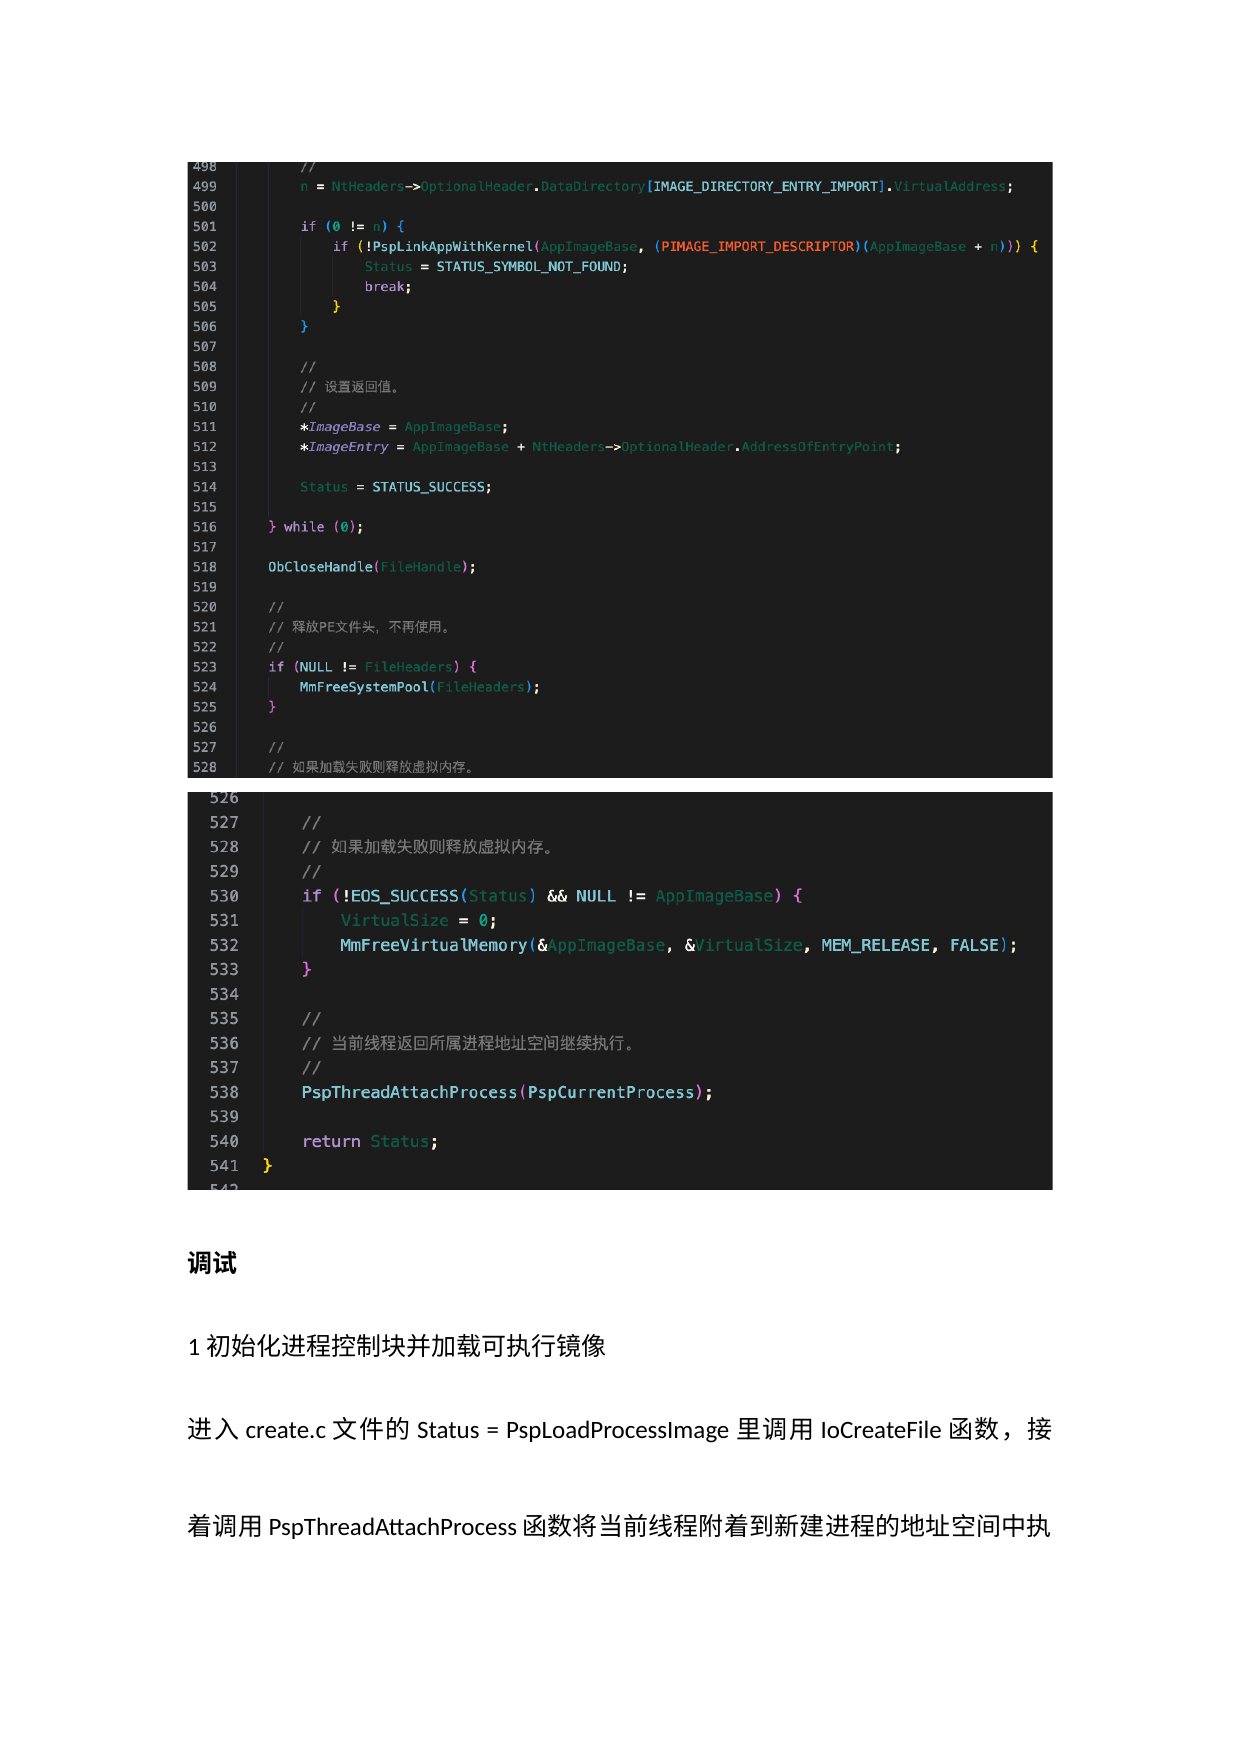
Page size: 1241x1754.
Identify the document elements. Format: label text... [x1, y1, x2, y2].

text 调试 [187, 1229, 1053, 1294]
picture [187, 792, 1053, 1190]
text 1 初始化进程控制块并加载可执行镜像 [187, 1312, 1053, 1377]
picture [187, 162, 1053, 778]
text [187, 1395, 1053, 1557]
